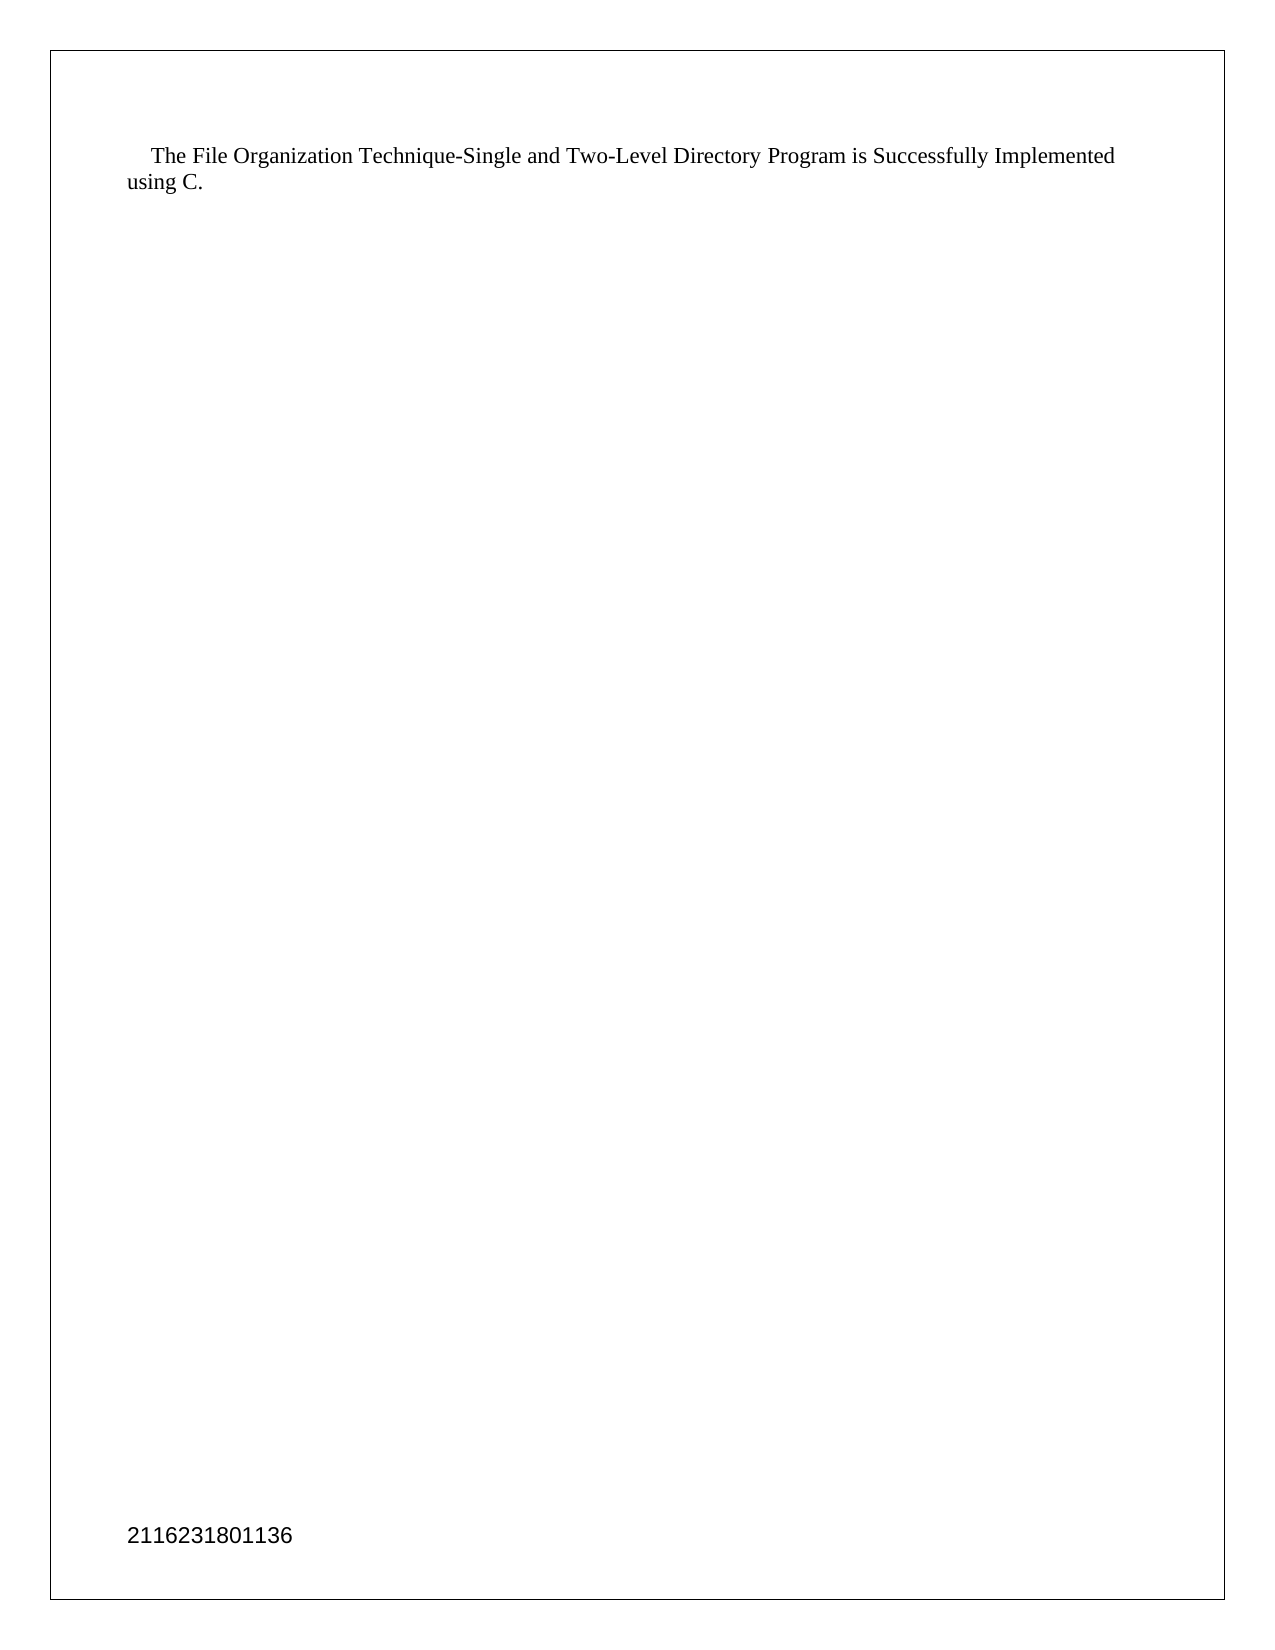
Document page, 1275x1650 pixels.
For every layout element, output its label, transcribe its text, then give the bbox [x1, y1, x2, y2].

text The File Organization Technique-Single and Two-Level Directory Program is Successfully Implemented using C. [127, 142, 1154, 194]
